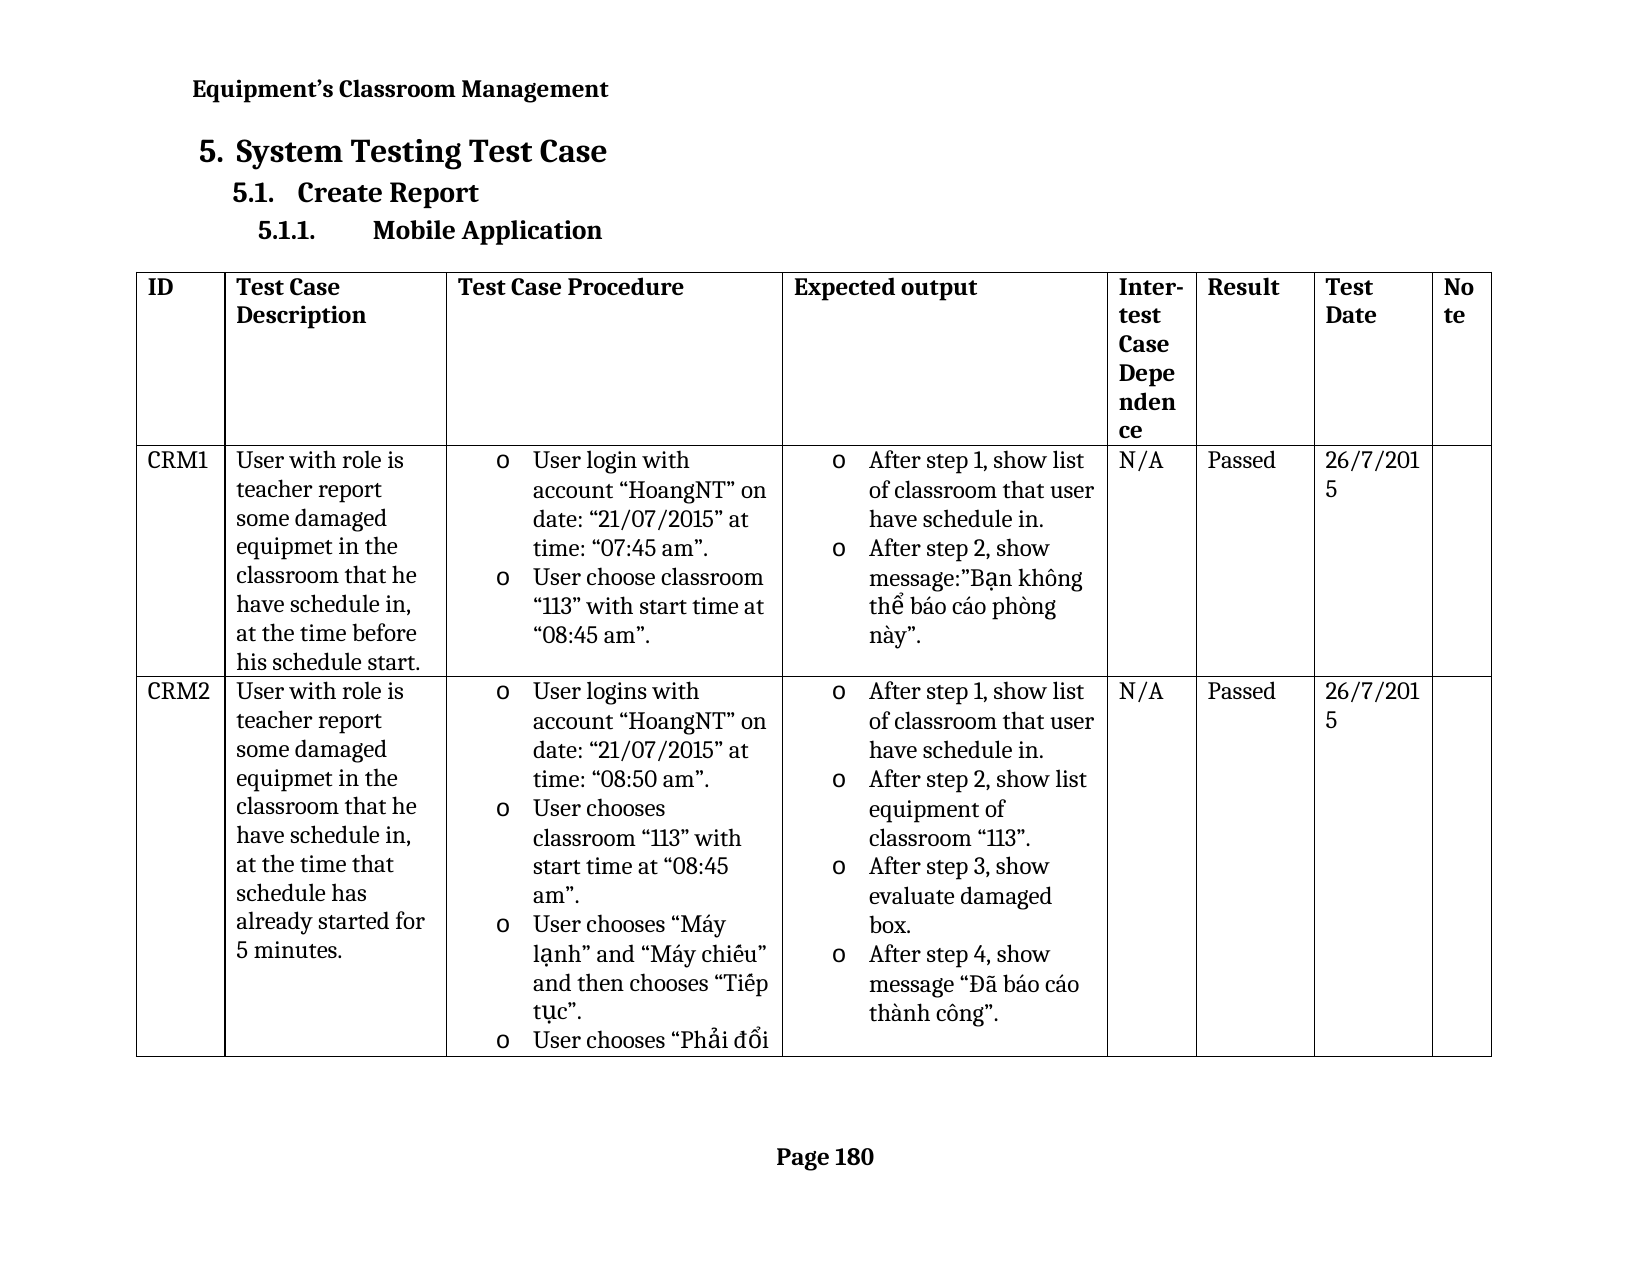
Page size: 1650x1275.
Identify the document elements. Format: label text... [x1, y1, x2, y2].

list Mobile Application [258, 215, 1502, 246]
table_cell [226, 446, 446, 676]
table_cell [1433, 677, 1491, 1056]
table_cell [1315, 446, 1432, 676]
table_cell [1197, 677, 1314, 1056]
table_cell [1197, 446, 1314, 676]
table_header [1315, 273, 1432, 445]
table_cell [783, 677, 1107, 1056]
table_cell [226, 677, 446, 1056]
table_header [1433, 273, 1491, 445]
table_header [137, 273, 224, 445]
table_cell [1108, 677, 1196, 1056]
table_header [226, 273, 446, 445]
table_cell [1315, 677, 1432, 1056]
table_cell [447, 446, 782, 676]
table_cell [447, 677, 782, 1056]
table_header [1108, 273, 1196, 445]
list System Testing Test Case [199, 132, 1502, 171]
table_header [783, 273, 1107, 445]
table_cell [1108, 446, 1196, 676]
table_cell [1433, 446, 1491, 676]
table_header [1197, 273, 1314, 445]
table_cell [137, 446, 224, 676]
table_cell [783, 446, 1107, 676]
list Create Report [232, 177, 1502, 210]
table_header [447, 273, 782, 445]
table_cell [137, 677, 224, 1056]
